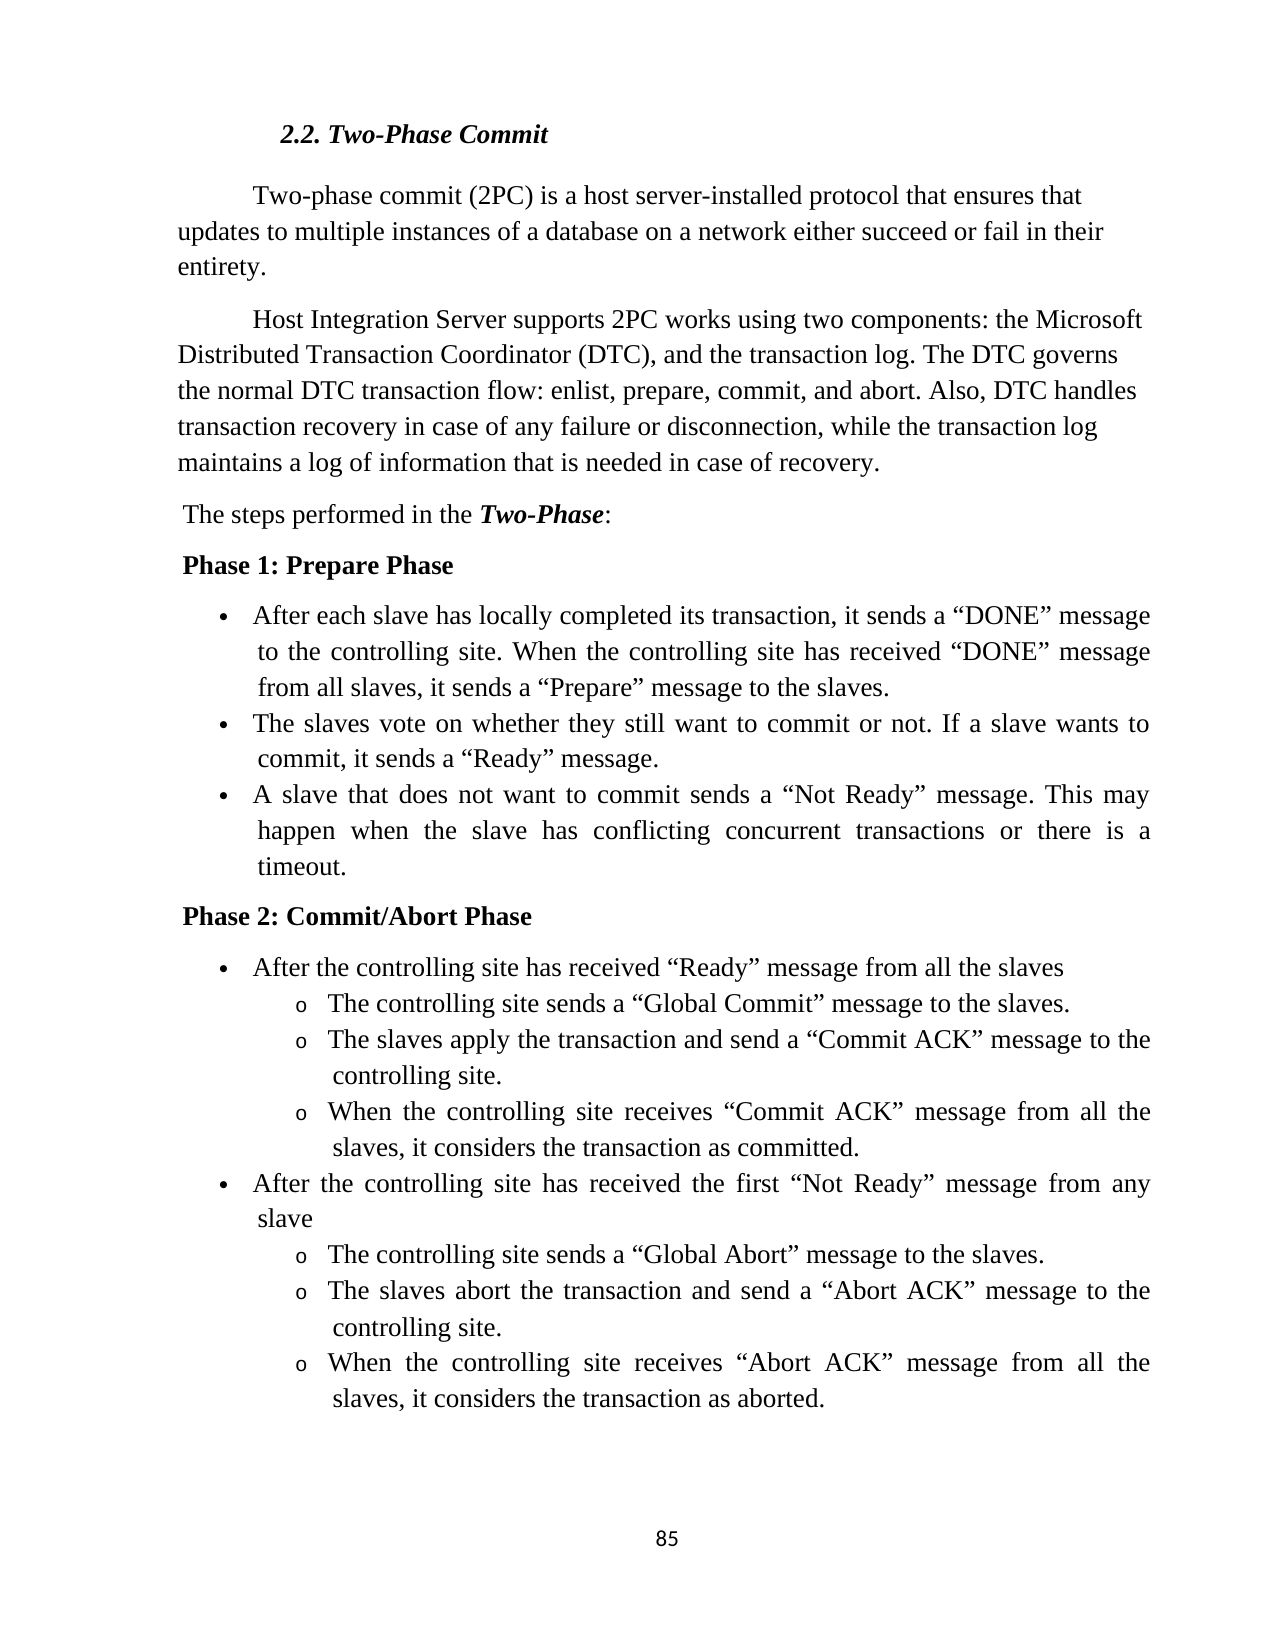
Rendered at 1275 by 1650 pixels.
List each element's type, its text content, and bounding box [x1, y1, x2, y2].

text The steps performed in the Two-Phase: [182, 498, 1152, 529]
text Host Integration Server supports 2PC works using two components: the Microsoft Distributed Transaction Coordinator (DTC), and the transaction log. The DTC governs the normal DTC transaction flow: enlist, prepare, commit, and abort. Also, DTC handles transaction recovery in case of any failure or disconnection, while the transaction log maintains a log of information that is needed in case of recovery. [177, 303, 1157, 477]
text Two-phase commit (2PC) is a host server-installed protocol that ensures that updates to multiple instances of a database on a network either succeed or fail in their entirety. [177, 179, 1157, 281]
list After each slave has locally completed its transaction, it sends a “DONE” message to the controlling site. When the controlling site has received “DONE” message from all slaves, it sends a “Prepare” message to the slaves. [220, 599, 1152, 702]
list When the controlling site receives “Abort ACK” message from all the slaves, it considers the transaction as aborted. [295, 1346, 1152, 1414]
list The controlling site sends a “Global Commit” message to the slaves. [295, 987, 1152, 1018]
list The slaves abort the transaction and send a “Abort ACK” message to the controlling site. [295, 1274, 1152, 1342]
list When the controlling site receives “Commit ACK” message from all the slaves, it considers the transaction as committed. [295, 1095, 1152, 1162]
list The slaves apply the transaction and send a “Commit ACK” message to the controlling site. [295, 1023, 1152, 1090]
list After the controlling site has received the first “Not Ready” message from any slave [220, 1167, 1152, 1234]
text Phase 2: Commit/Abort Phase [182, 900, 1152, 931]
list A slave that does not want to commit sends a “Not Ready” message. This may happen when the slave has conflicting concurrent transactions or there is a timeout. [220, 778, 1152, 881]
list The controlling site sends a “Global Abort” message to the slaves. [295, 1238, 1152, 1270]
list The slaves vote on whether they still want to commit or not. If a slave wants to commit, it sends a “Ready” message. [220, 707, 1152, 773]
list After the controlling site has received “Ready” message from all the slaves [220, 951, 1152, 982]
text Phase 1: Prepare Phase [182, 549, 1152, 580]
subtitle Two-Phase Commit [280, 118, 1157, 149]
